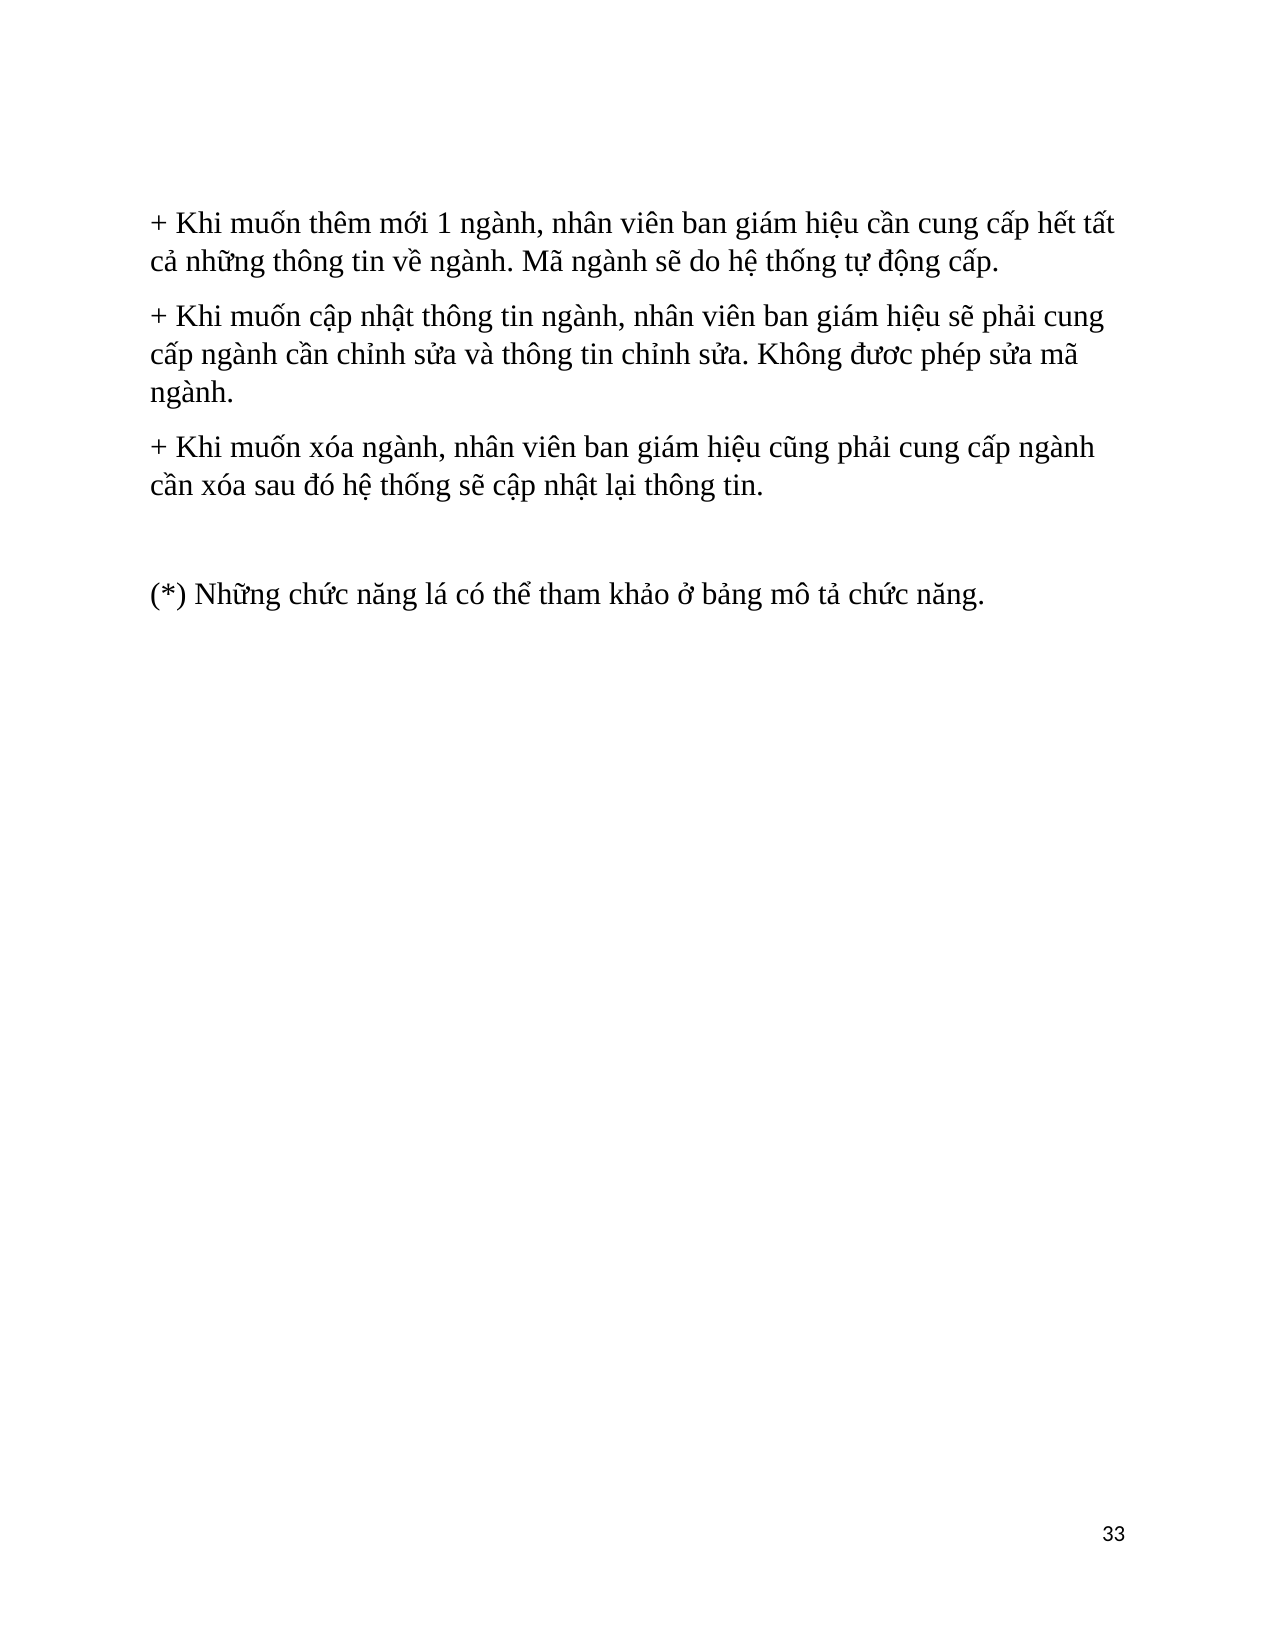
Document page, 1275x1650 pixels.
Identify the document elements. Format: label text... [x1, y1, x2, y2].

text (*) Những chức năng lá có thể tham khảo ở bảng mô tả chức năng. [150, 576, 1125, 611]
text + Khi muốn xóa ngành, nhân viên ban giám hiệu cũng phải cung cấp ngành cần xóa sau đó hệ thống sẽ cập nhật lại thông tin. [150, 428, 1125, 502]
text + Khi muốn thêm mới 1 ngành, nhân viên ban giám hiệu cần cung cấp hết tất cả những thông tin về ngành. Mã ngành sẽ do hệ thống tự động cấp. [150, 205, 1125, 279]
text + Khi muốn cập nhật thông tin ngành, nhân viên ban giám hiệu sẽ phải cung cấp ngành cần chỉnh sửa và thông tin chỉnh sửa. Không đươc phép sửa mã ngành. [150, 297, 1125, 409]
